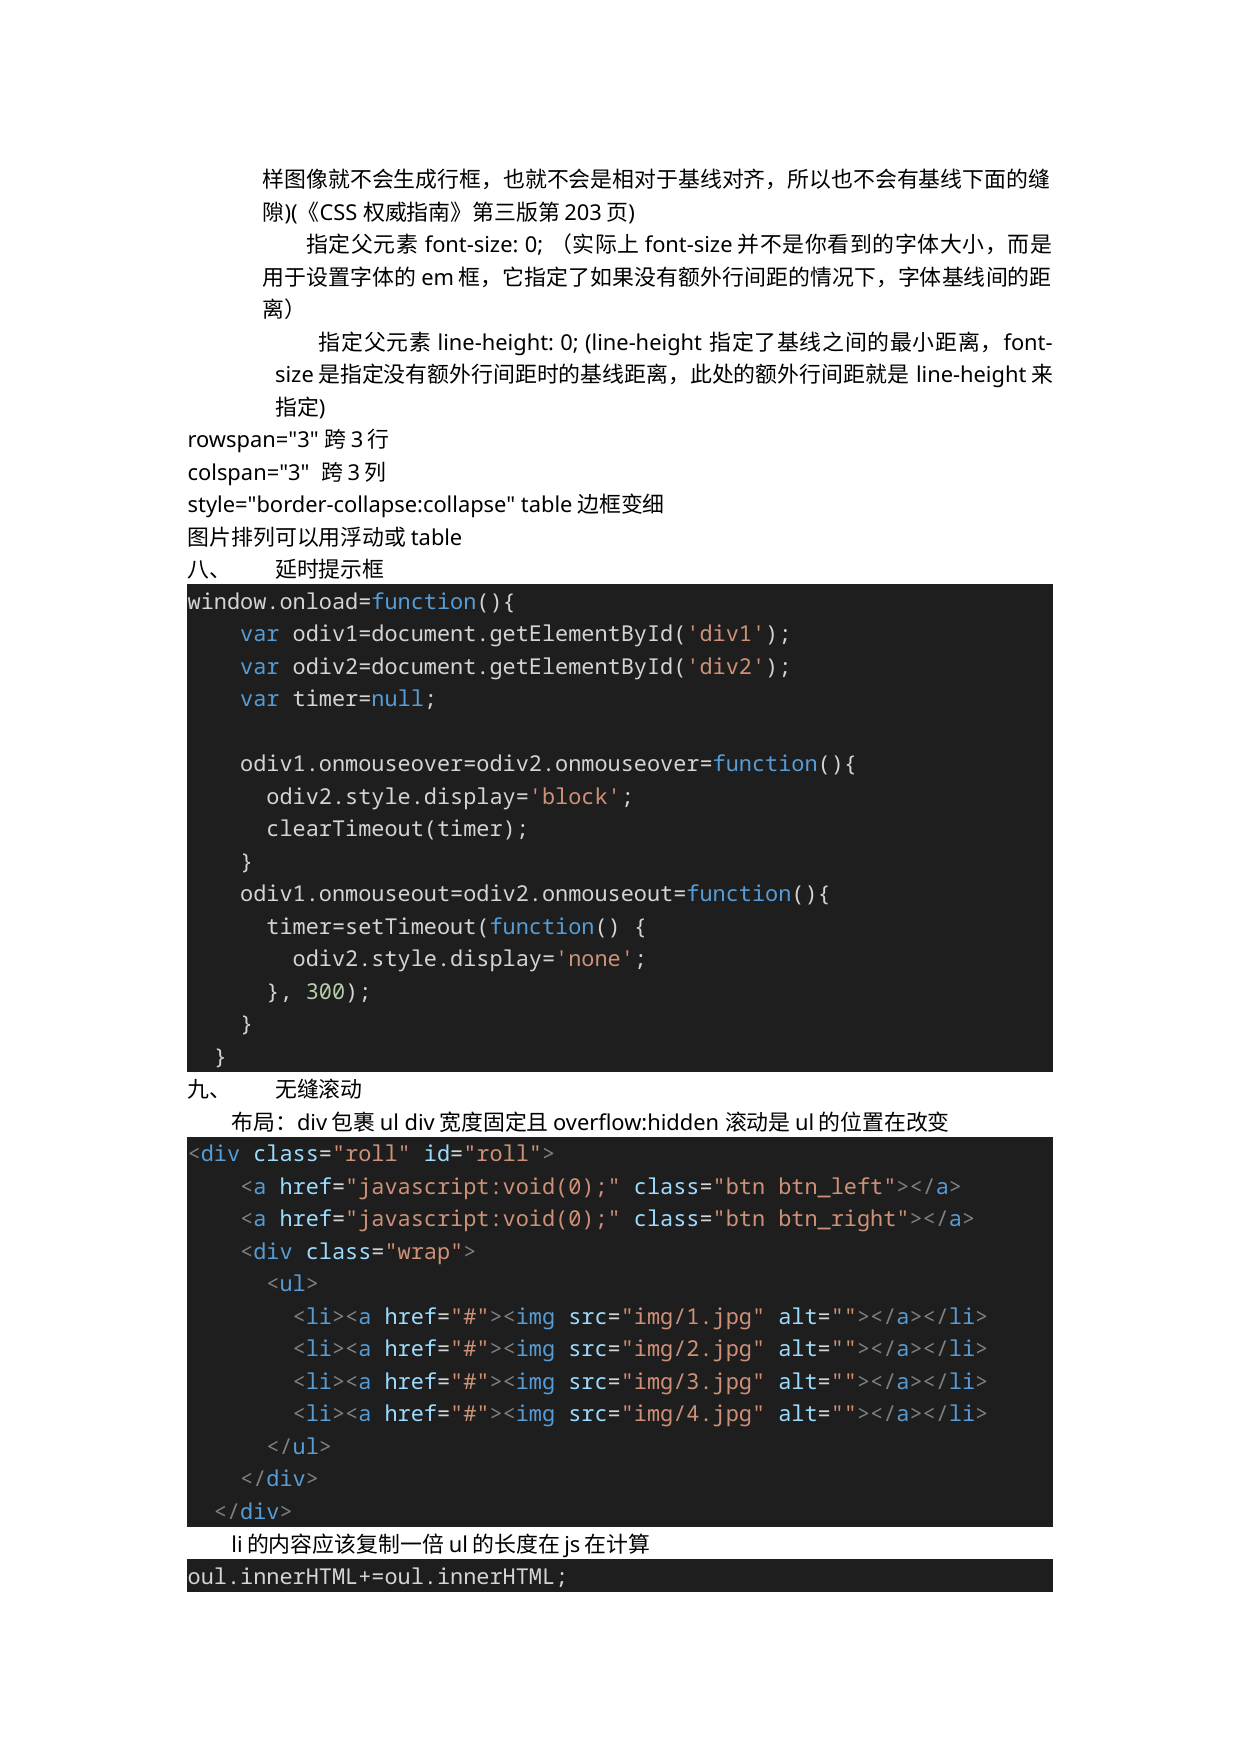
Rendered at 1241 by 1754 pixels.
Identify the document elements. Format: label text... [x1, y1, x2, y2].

text odiv1.onmouseout=odiv2.onmouseout=function(){ [187, 877, 1053, 909]
text } [187, 844, 1053, 877]
text odiv1.onmouseover=odiv2.onmouseover=function(){ [187, 747, 1053, 779]
text rowspan="3" 跨3行 [187, 422, 1053, 454]
list 无缝滚动 [187, 1072, 1053, 1104]
text <div class="roll" id="roll"> [187, 1137, 1053, 1169]
text <a href="javascript:void(0);" class="btn btn_left"></a> [187, 1169, 1053, 1202]
text </ul> [187, 1429, 1053, 1462]
text <a href="javascript:void(0);" class="btn btn_right"></a> [187, 1202, 1053, 1234]
text <li><a href="#"><img src="img/4.jpg" alt=""></a></li> [187, 1397, 1053, 1429]
text </div> [187, 1494, 1053, 1527]
text }, 300); [187, 974, 1053, 1007]
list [262, 162, 1053, 227]
text <li><a href="#"><img src="img/2.jpg" alt=""></a></li> [187, 1332, 1053, 1364]
text odiv2.style.display='block'; [187, 779, 1053, 812]
text } [187, 1007, 1053, 1039]
list 布局：div包裹ul div宽度固定且overflow:hidden 滚动是ul的位置在改变 [231, 1104, 1053, 1137]
text var odiv2=document.getElementById('div2'); [187, 649, 1053, 682]
text var odiv1=document.getElementById('div1'); [187, 617, 1053, 649]
text clearTimeout(timer); [187, 812, 1053, 844]
text var timer=null; [187, 682, 1053, 714]
text colspan="3" 跨3列 [187, 454, 1053, 487]
text } [187, 1039, 1053, 1072]
text <div class="wrap"> [187, 1234, 1053, 1267]
text odiv2.style.display='none'; [187, 942, 1053, 974]
text window.onload=function(){ [187, 584, 1053, 617]
text <ul> [187, 1267, 1053, 1299]
text <li><a href="#"><img src="img/1.jpg" alt=""></a></li> [187, 1299, 1053, 1332]
list 延时提示框 [187, 552, 1053, 584]
text </div> [187, 1462, 1053, 1494]
list li的内容应该复制一倍 ul的长度在js在计算 [231, 1527, 1053, 1559]
text oul.innerHTML+=oul.innerHTML; [187, 1559, 1053, 1592]
text timer=setTimeout(function() { [187, 909, 1053, 942]
text style="border-collapse:collapse" table边框变细 [187, 487, 1053, 519]
list 指定父元素 font-size: 0; （实际上font-size并不是你看到的字体大小，而是用于设置字体的em框，它指定了如果没有额外行间距的情况下，字体基线间的距离） [262, 227, 1053, 324]
text 图片排列可以用浮动或table [187, 519, 1053, 552]
text <li><a href="#"><img src="img/3.jpg" alt=""></a></li> [187, 1364, 1053, 1397]
list 指定父元素 line-height: 0; (line-height 指定了基线之间的最小距离，font-size是指定没有额外行间距时的基线距离，此处的额外行间距就是line-height来指定) [275, 324, 1053, 422]
